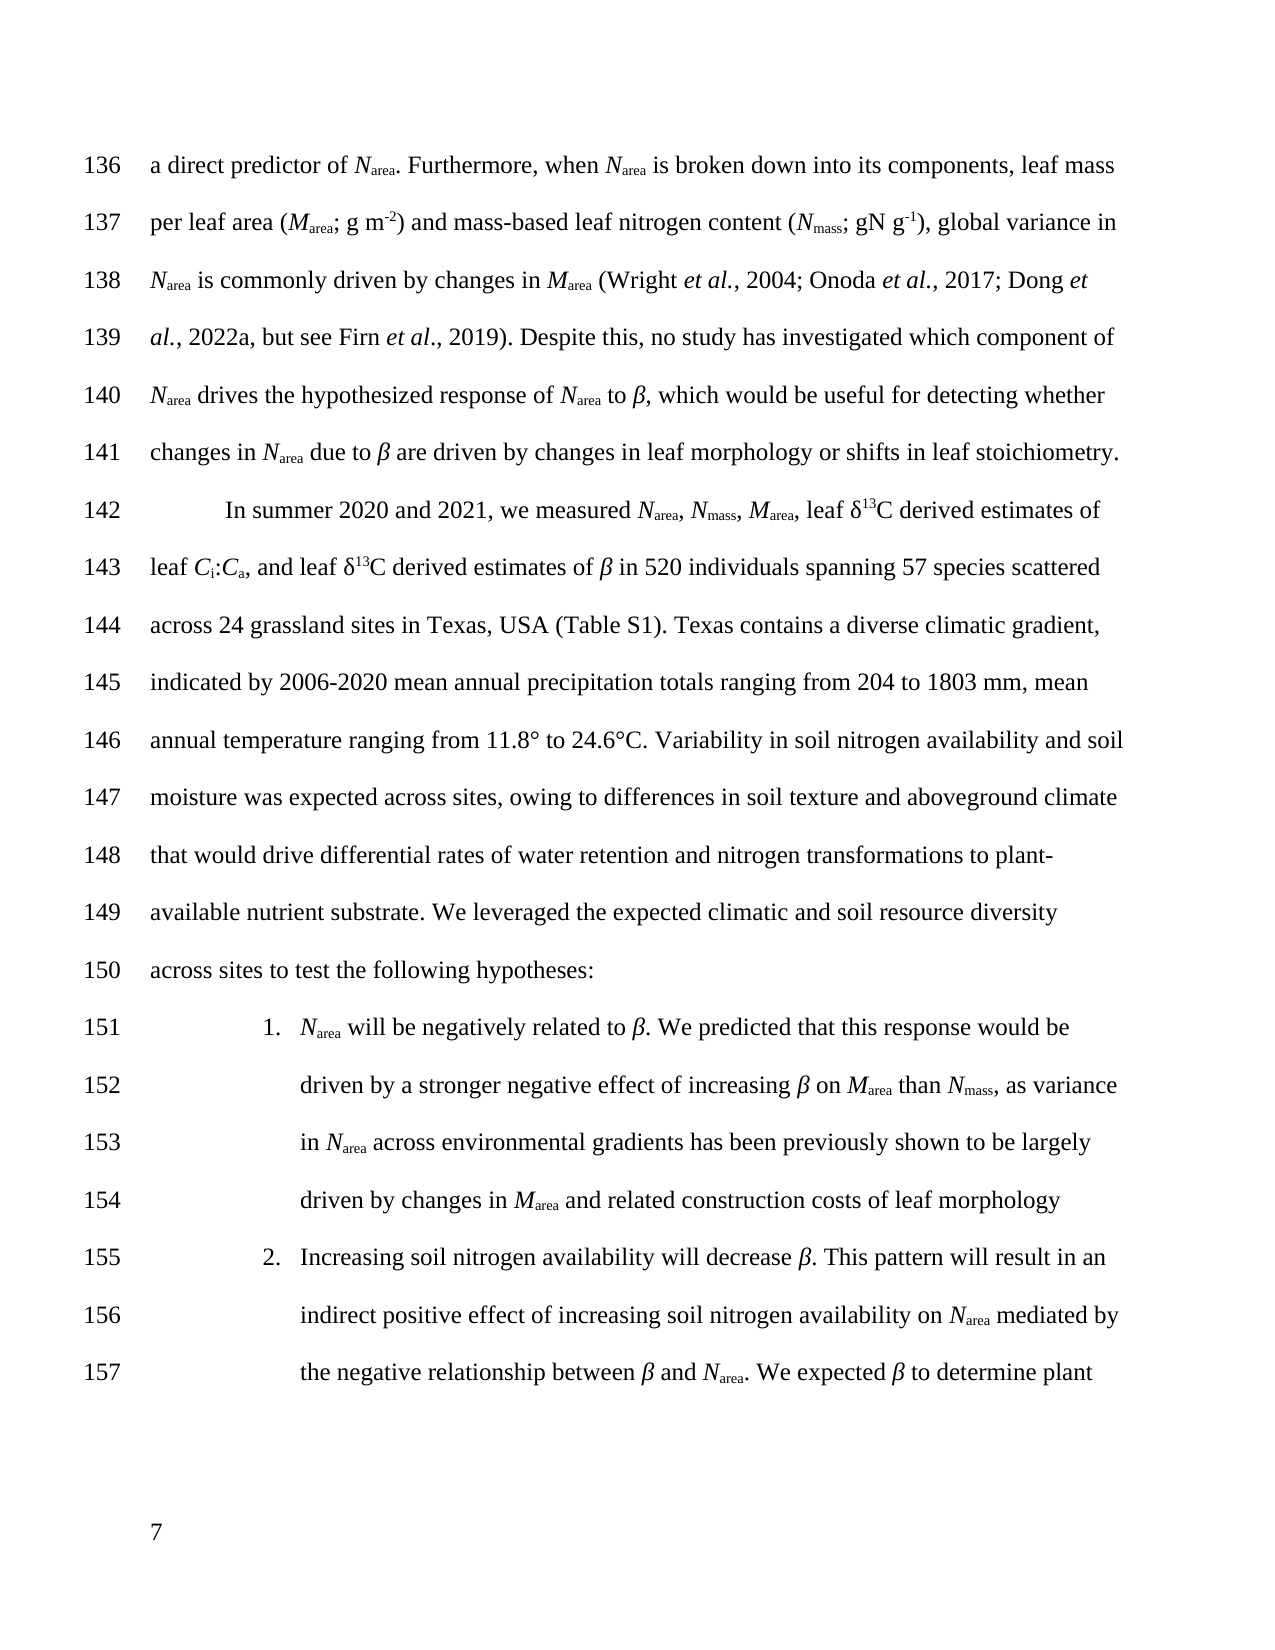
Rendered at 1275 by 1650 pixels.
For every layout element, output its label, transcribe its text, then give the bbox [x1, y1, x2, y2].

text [150, 150, 1125, 466]
list Narea will be negatively related to β. We predicted that this response would be driven by a stronger negative effect of increasing β on Marea than Nmass, as variance in Narea across environmental gradients has been previously shown to be largely driven by changes in Marea and related construction costs of leaf morphology [262, 1012, 1125, 1214]
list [262, 1242, 1125, 1386]
text In summer 2020 and 2021, we measured Narea, Nmass, Marea, leaf δ13C derived estimates of leaf Ci:Ca, and leaf δ13C derived estimates of β in 520 individuals spanning 57 species scattered across 24 grassland sites in Texas, USA (Table S1). Texas contains a diverse climatic gradient, indicated by 2006-2020 mean annual precipitation totals ranging from 204 to 1803 mm, mean annual temperature ranging from 11.8° to 24.6°C. Variability in soil nitrogen availability and soil moisture was expected across sites, owing to differences in soil texture and aboveground climate that would drive differential rates of water retention and nitrogen transformations to plant-available nutrient substrate. We leveraged the expected climatic and soil resource diversity across sites to test the following hypotheses: [150, 495, 1125, 984]
